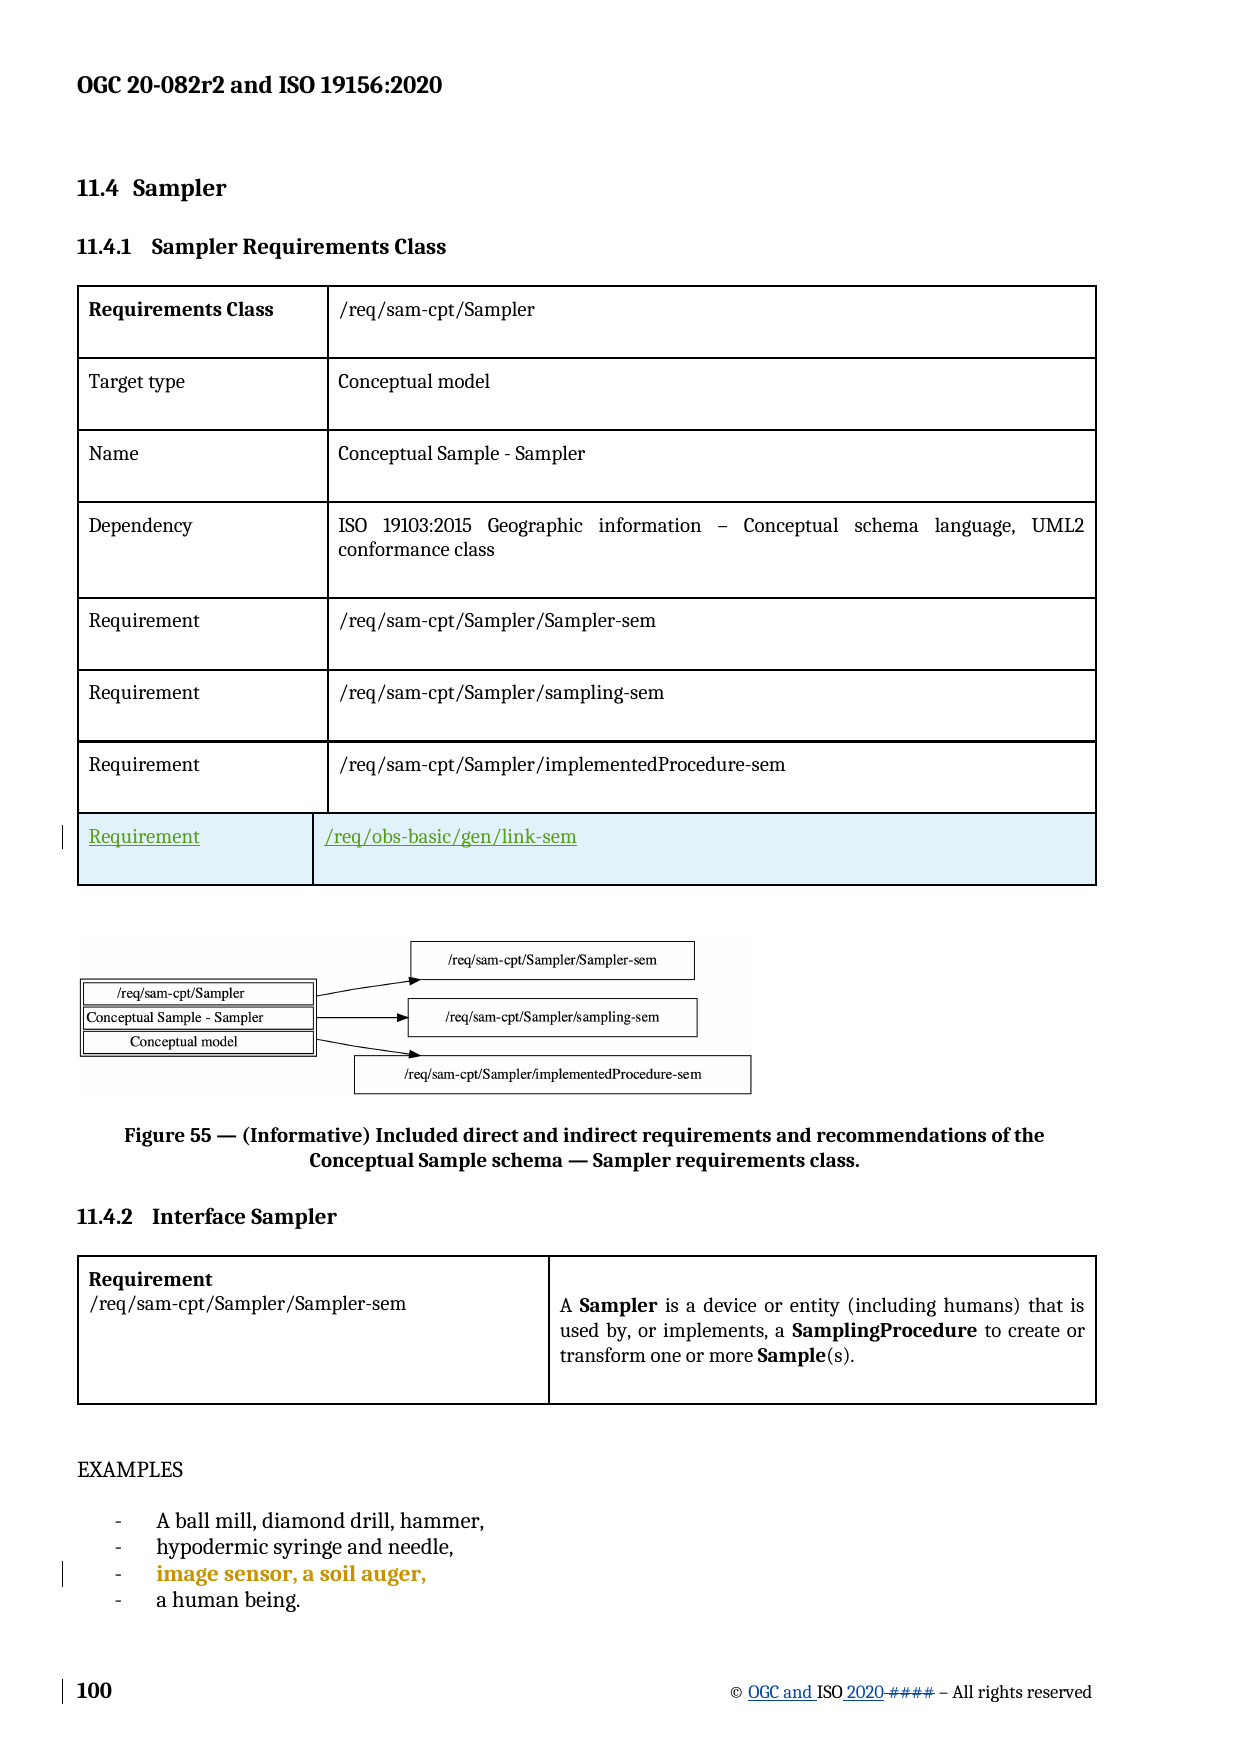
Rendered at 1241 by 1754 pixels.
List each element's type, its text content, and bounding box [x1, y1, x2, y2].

list a human being. [114, 1587, 1092, 1613]
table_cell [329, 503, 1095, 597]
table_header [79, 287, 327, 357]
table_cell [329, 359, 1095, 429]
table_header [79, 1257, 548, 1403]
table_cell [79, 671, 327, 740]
list hypodermic syringe and needle, [114, 1534, 1092, 1561]
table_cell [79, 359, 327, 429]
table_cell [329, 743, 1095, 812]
list image sensor, a soil auger, [114, 1561, 1092, 1587]
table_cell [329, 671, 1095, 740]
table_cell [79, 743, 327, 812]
text EXAMPLES [77, 1456, 1092, 1483]
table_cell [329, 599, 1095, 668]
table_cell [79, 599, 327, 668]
list A ball mill, diamond drill, hammer, [114, 1508, 1092, 1534]
subtitle Sampler [77, 174, 1092, 203]
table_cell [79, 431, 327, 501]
subtitle Sampler Requirements Class [77, 234, 1092, 260]
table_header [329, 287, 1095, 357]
text Figure 55 — (Informative) Included direct and indirect requirements and recommendations of the Conceptual Sample schema — Sampler requirements class. [77, 1122, 1092, 1172]
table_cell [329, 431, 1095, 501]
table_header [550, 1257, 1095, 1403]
subtitle Interface Sampler [77, 1204, 1092, 1230]
picture [76, 937, 755, 1098]
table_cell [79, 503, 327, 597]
